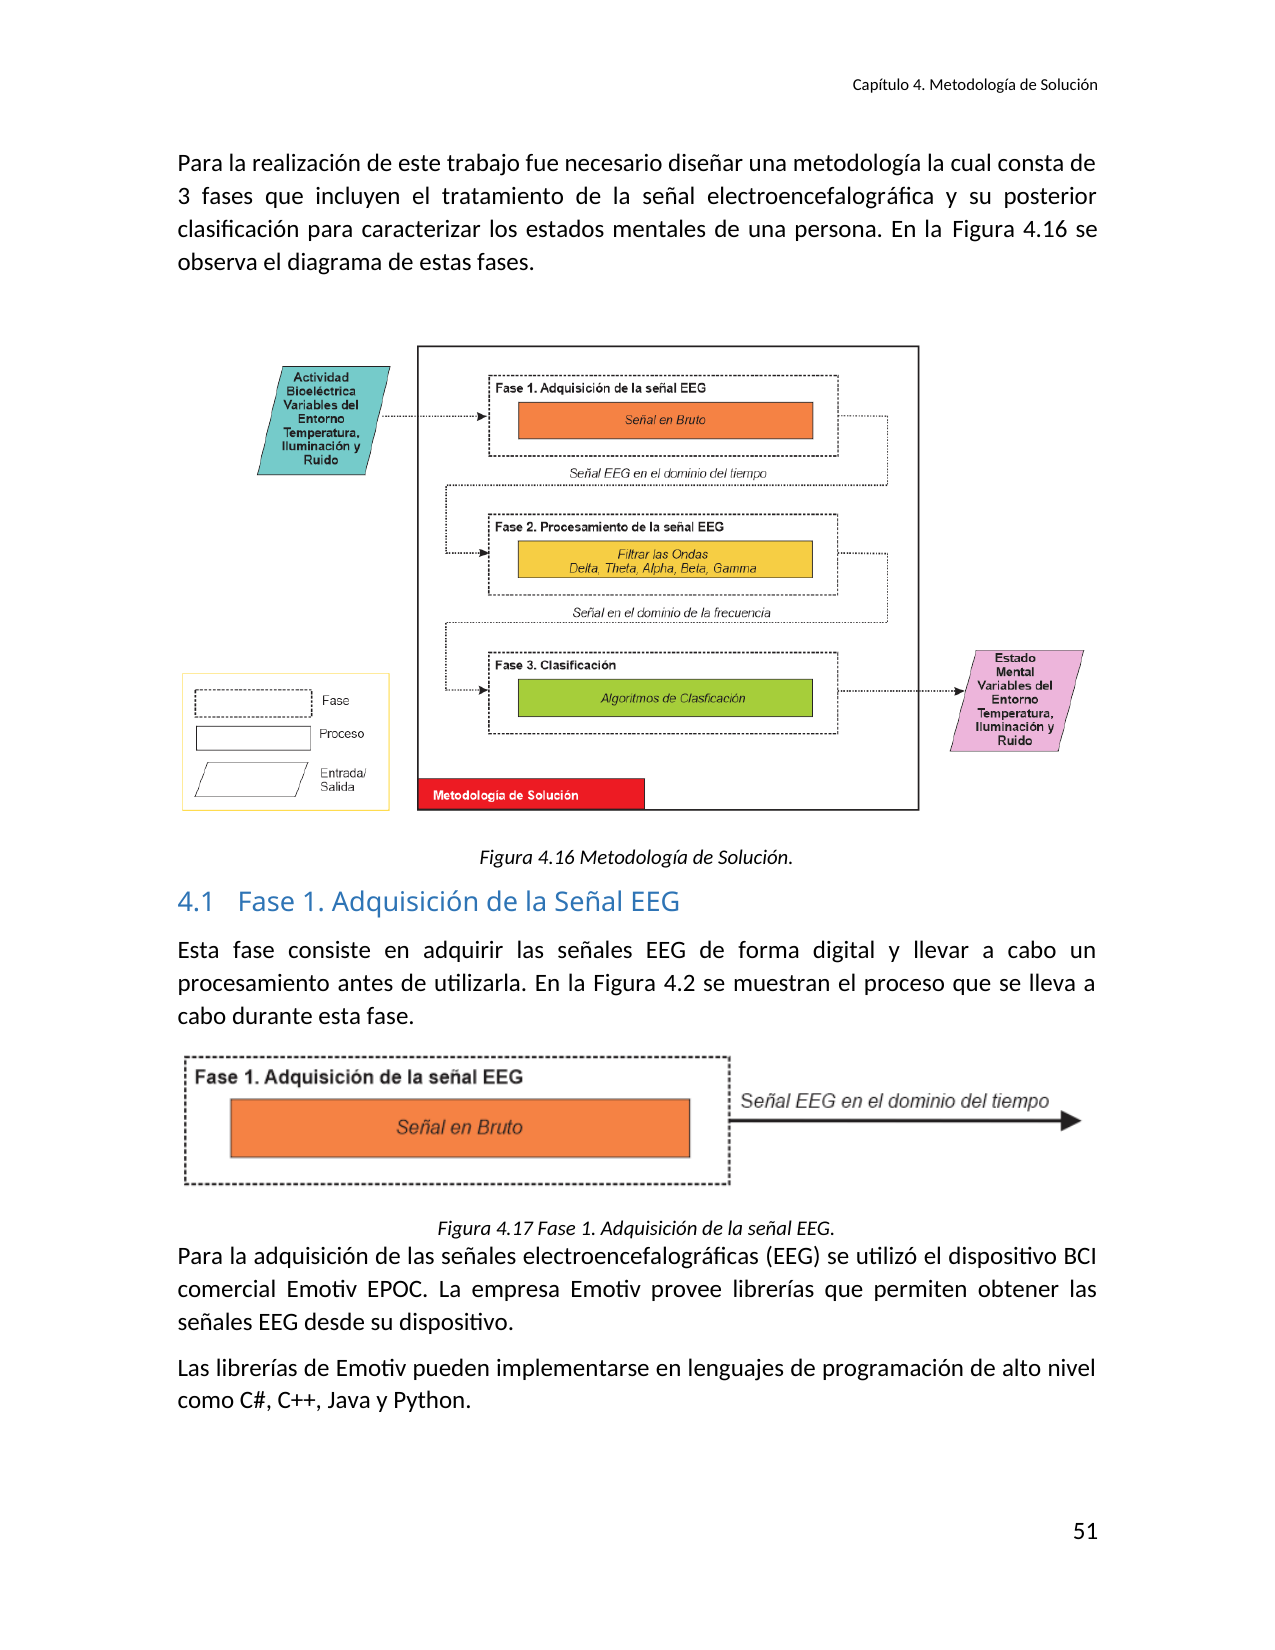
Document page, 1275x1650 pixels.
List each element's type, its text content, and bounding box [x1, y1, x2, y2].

picture [177, 1045, 1098, 1201]
subtitle Fase 1. Adquisición de la Señal EEG [177, 882, 1098, 919]
text Para la adquisición de las señales electroencefalográficas (EEG) se utilizó el dispositivo BCI comercial Emotiv EPOC. La empresa Emotiv provee librerías que permiten obtener las señales EEG desde su dispositivo. [177, 1241, 1098, 1337]
picture [177, 337, 1098, 830]
text Esta fase consiste en adquirir las señales EEG de forma digital y llevar a cabo un procesamiento antes de utilizarla. En la Figura 4.2 se muestran el proceso que se lleva a cabo durante esta fase. [177, 934, 1098, 1031]
text Las librerías de Emotiv pueden implementarse en lenguajes de programación de alto nivel como C#, C++, Java y Python. [177, 1352, 1098, 1415]
